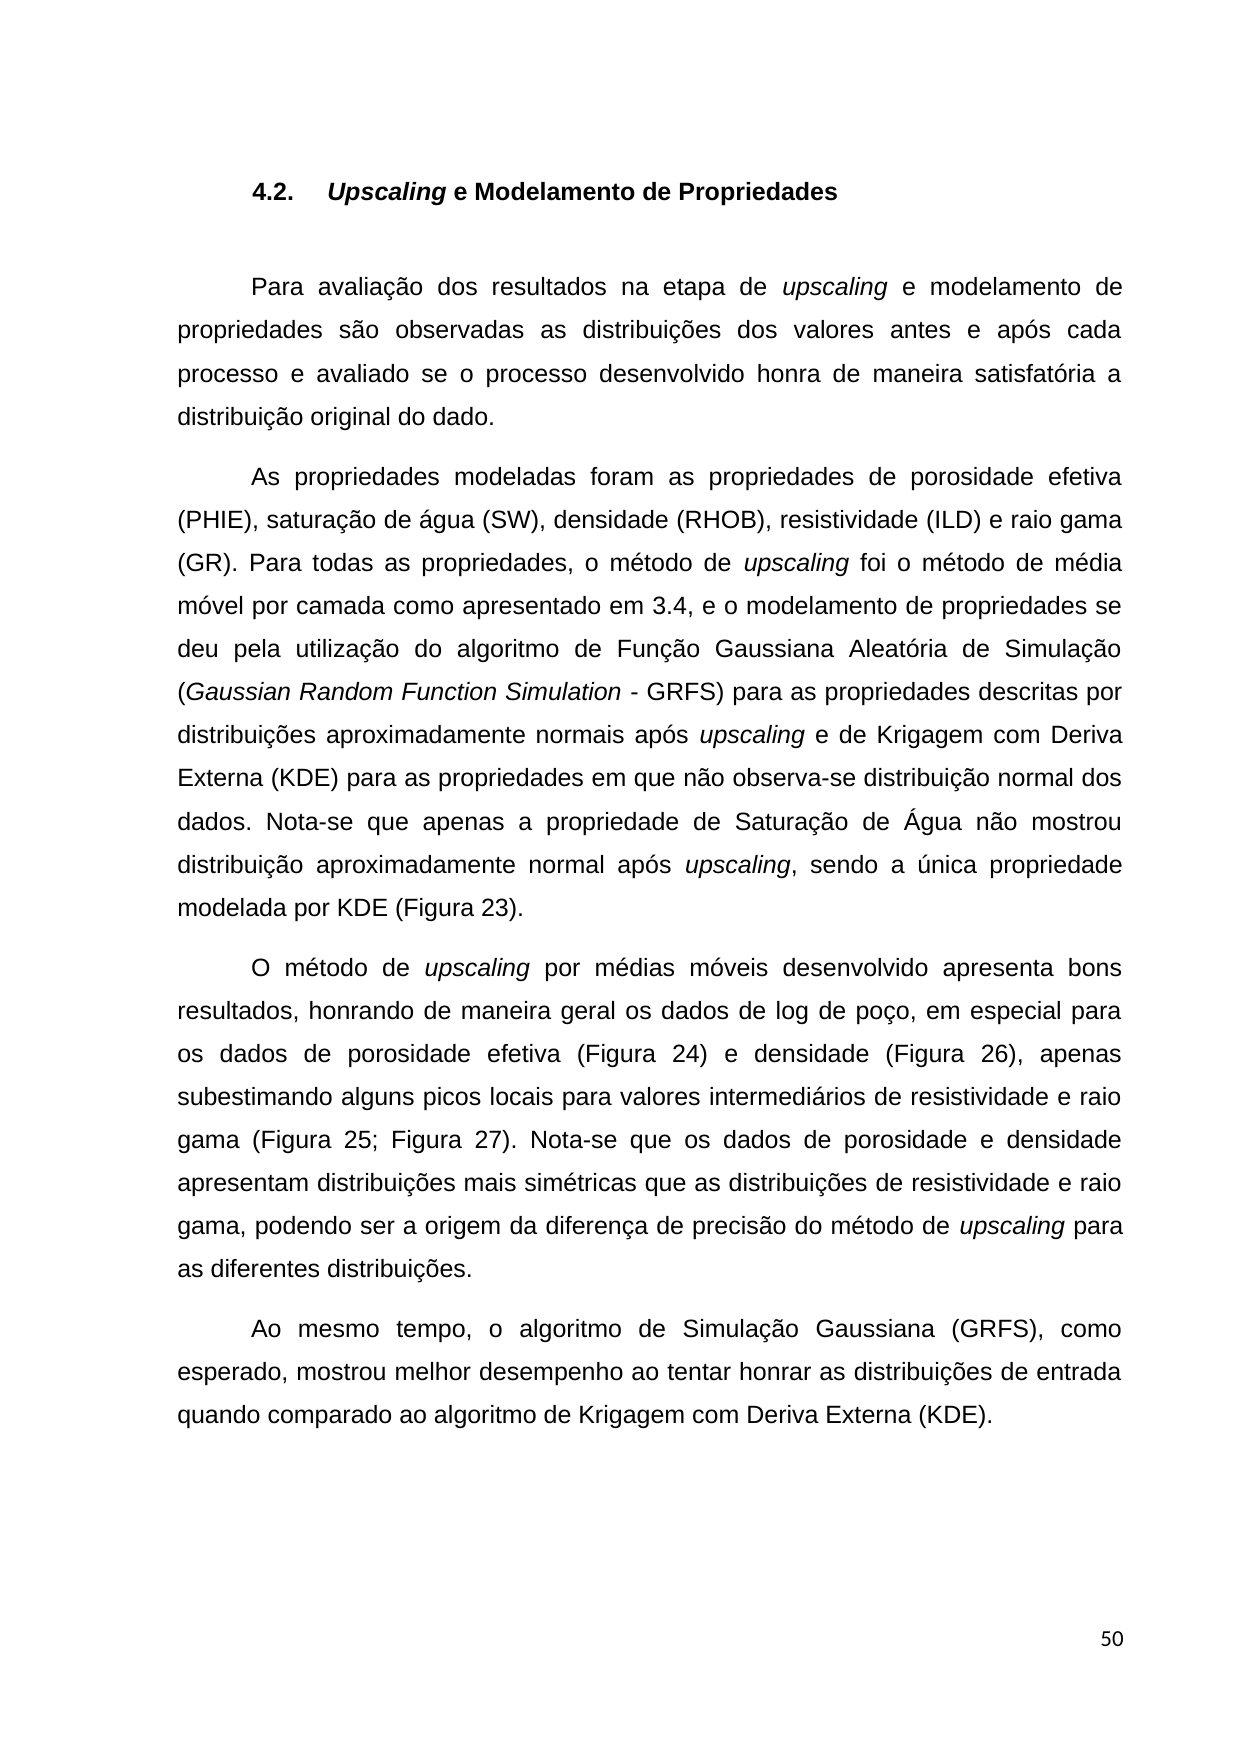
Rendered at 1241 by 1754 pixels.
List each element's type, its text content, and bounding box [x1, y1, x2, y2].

text As propriedades modeladas foram as propriedades de porosidade efetiva (PHIE), saturação de água (SW), densidade (RHOB), resistividade (ILD) e raio gama (GR). Para todas as propriedades, o método de upscaling foi o método de média móvel por camada como apresentado em 3.4, e o modelamento de propriedades se deu pela utilização do algoritmo de Função Gaussiana Aleatória de Simulação (Gaussian Random Function Simulation - GRFS) para as propriedades descritas por distribuições aproximadamente normais após upscaling e de Krigagem com Deriva Externa (KDE) para as propriedades em que não observa-se distribuição normal dos dados. Nota-se que apenas a propriedade de Saturação de Água não mostrou distribuição aproximadamente normal após upscaling, sendo a única propriedade modelada por KDE (Figura 23). [177, 462, 1123, 922]
text O método de upscaling por médias móveis desenvolvido apresenta bons resultados, honrando de maneira geral os dados de log de poço, em especial para os dados de porosidade efetiva (Figura 24) e densidade (Figura 26), apenas subestimando alguns picos locais para valores intermediários de resistividade e raio gama (Figura 25; Figura 27). Nota-se que os dados de porosidade e densidade apresentam distribuições mais simétricas que as distribuições de resistividade e raio gama, podendo ser a origem da diferença de precisão do método de upscaling para as diferentes distribuições. [177, 953, 1123, 1283]
text Para avaliação dos resultados na etapa de upscaling e modelamento de propriedades são observadas as distribuições dos valores antes e após cada processo e avaliado se o processo desenvolvido honra de maneira satisfatória a distribuição original do dado. [177, 272, 1123, 431]
list Upscaling e Modelamento de Propriedades [252, 177, 1123, 206]
text Ao mesmo tempo, o algoritmo de Simulação Gaussiana (GRFS), como esperado, mostrou melhor desempenho ao tentar honrar as distribuições de entrada quando comparado ao algoritmo de Krigagem com Deriva Externa (KDE). [177, 1314, 1123, 1429]
